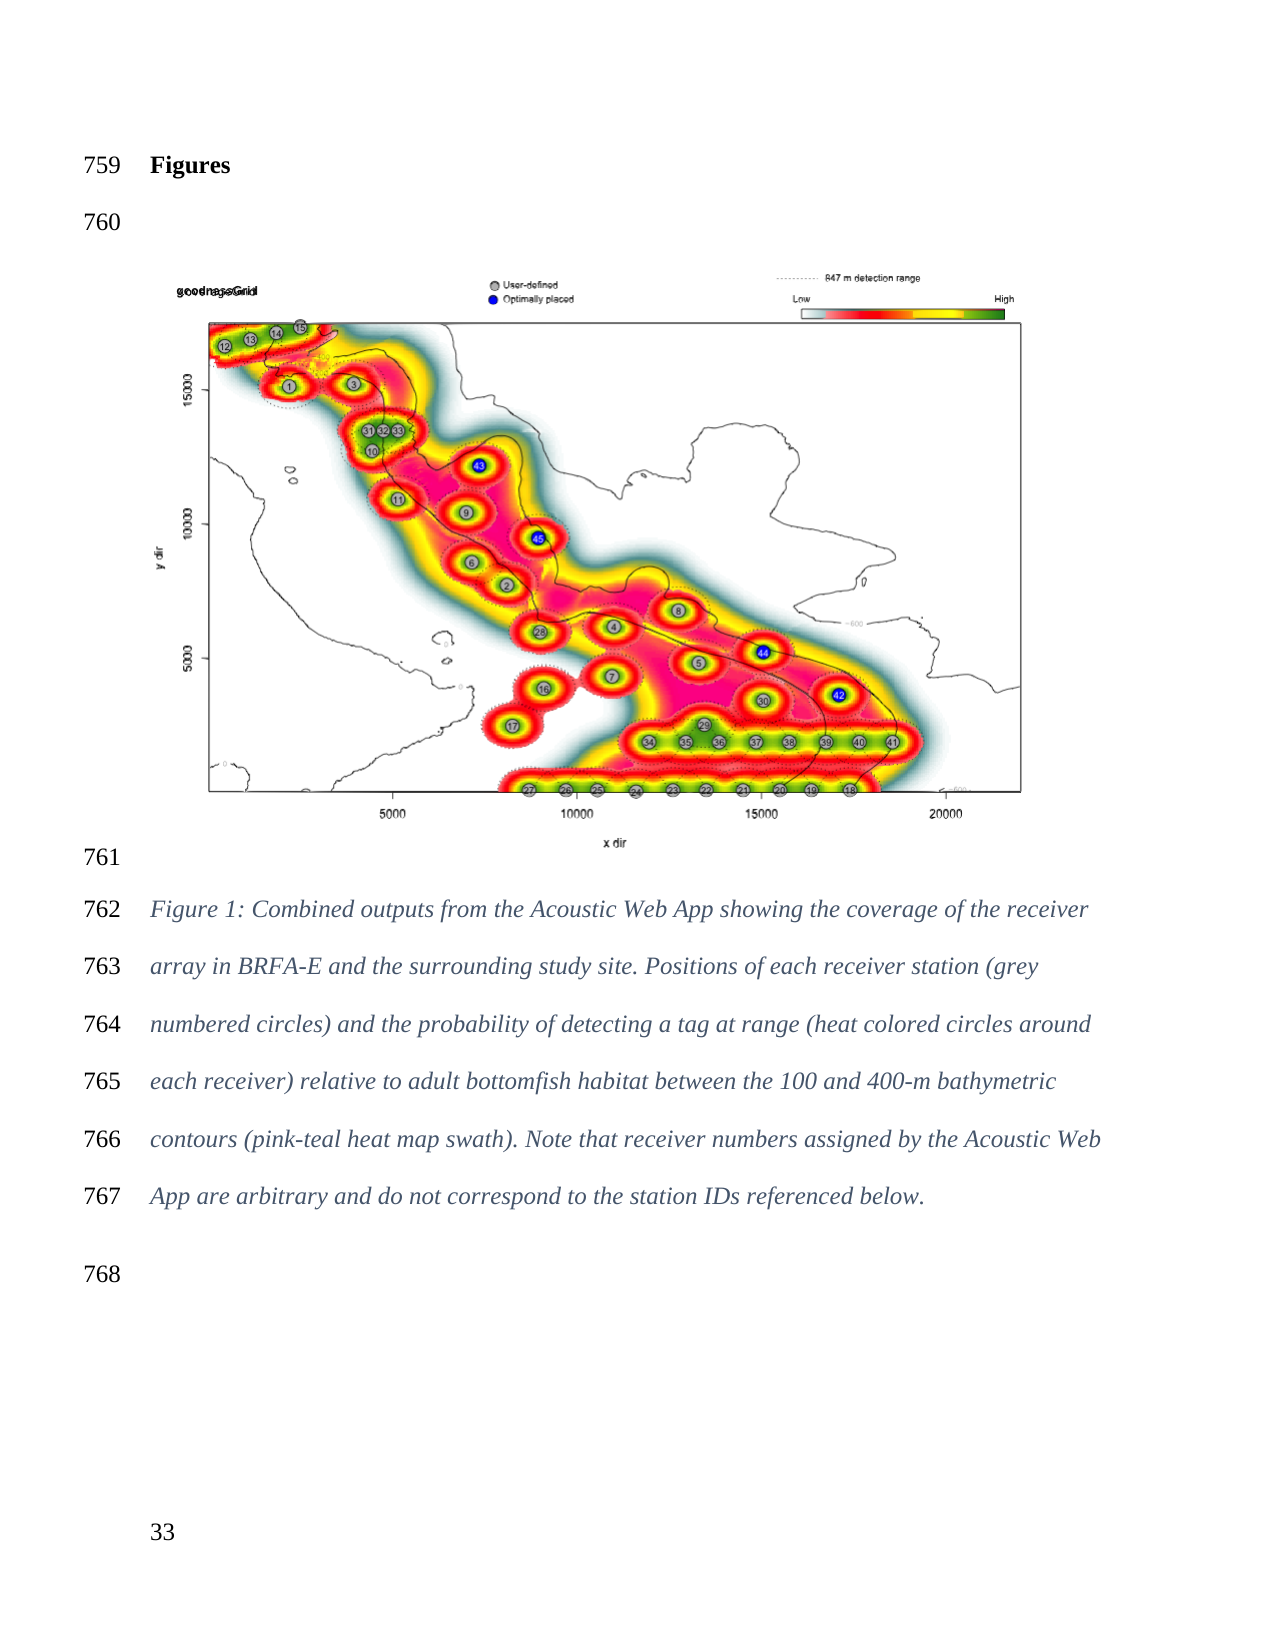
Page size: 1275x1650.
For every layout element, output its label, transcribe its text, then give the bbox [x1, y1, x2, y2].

text Figures [150, 150, 1125, 179]
text Figure 1: Combined outputs from the Acoustic Web App showing the coverage of the receiver array in BRFA-E and the surrounding study site. Positions of each receiver station (grey numbered circles) and the probability of detecting a tag at range (heat colored circles around each receiver) relative to adult bottomfish habitat between the 100 and 400-m bathymetric contours (pink-teal heat map swath). Note that receiver numbers assigned by the Acoustic Web App are arbitrary and do not correspond to the station IDs referenced below. [150, 894, 1125, 1210]
picture [150, 265, 1050, 865]
